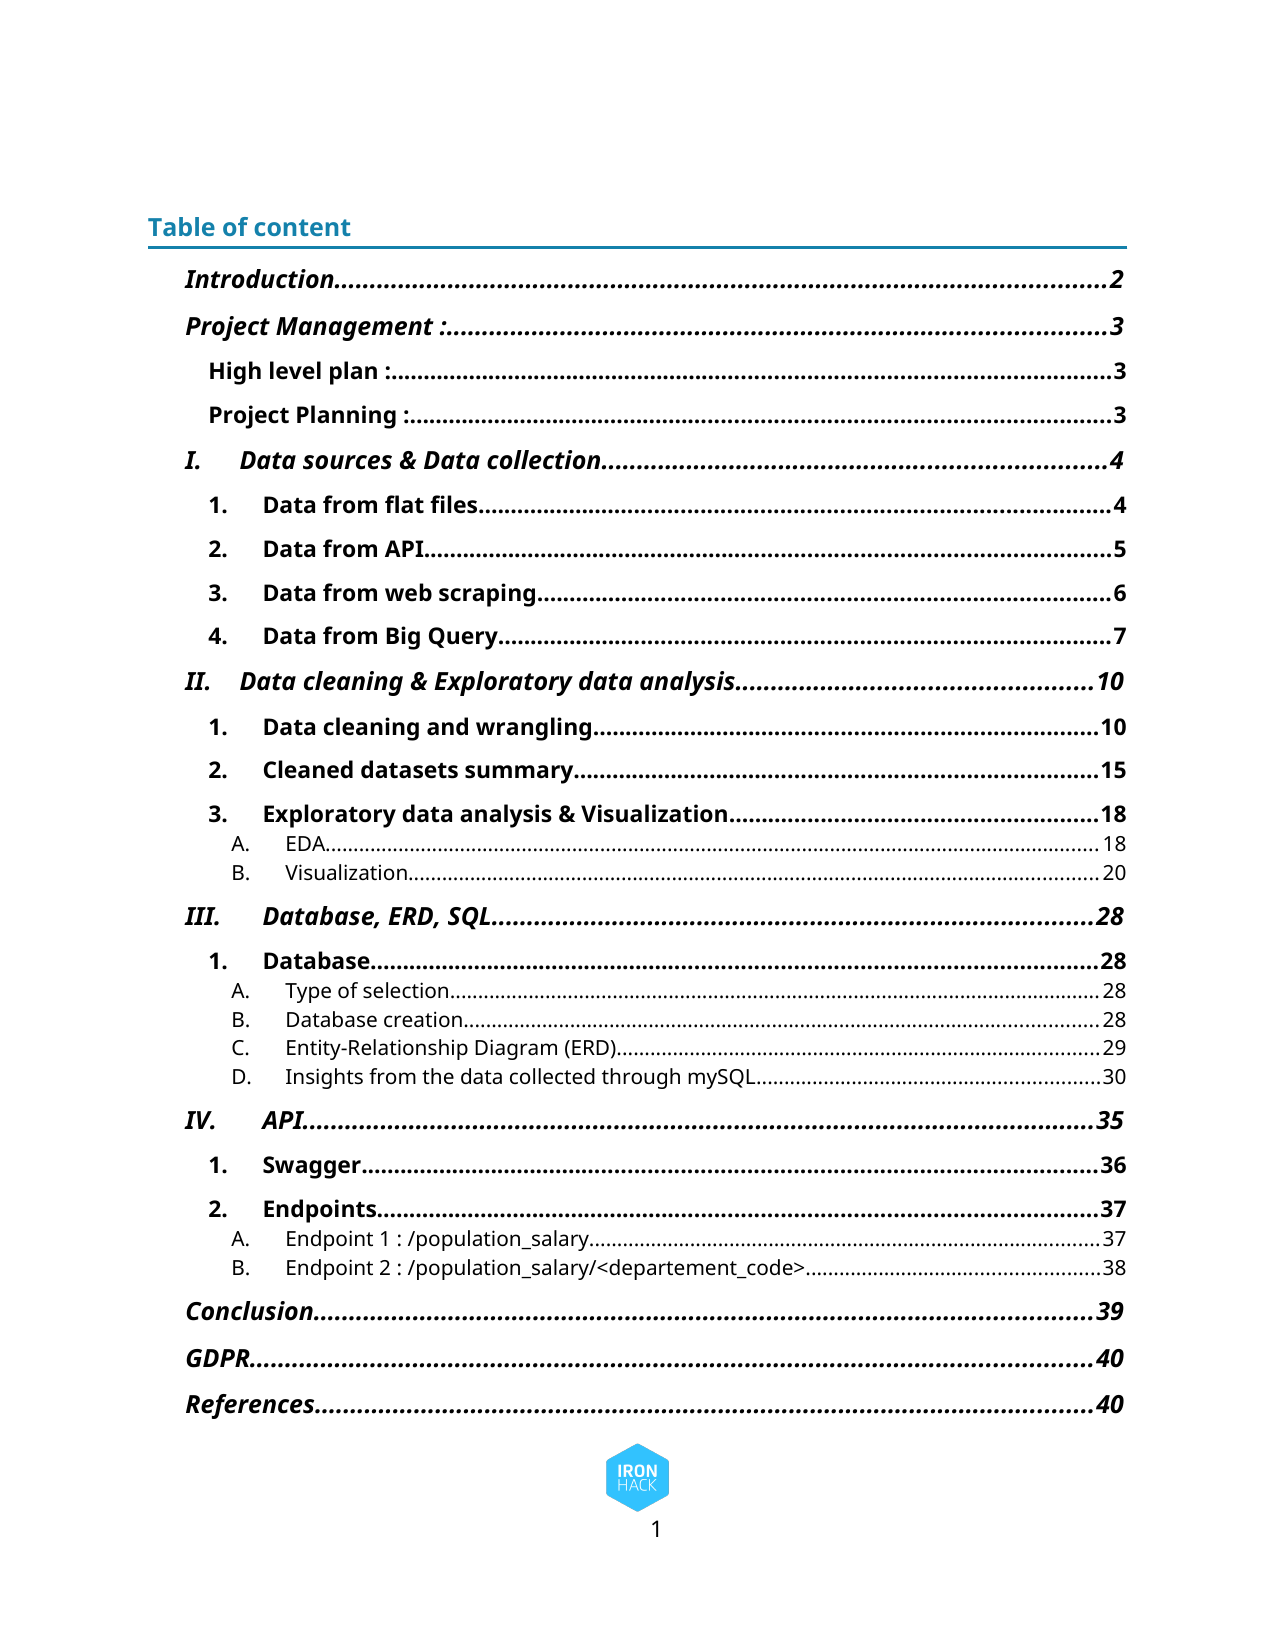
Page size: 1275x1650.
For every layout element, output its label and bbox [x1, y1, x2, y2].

picture [602, 1442, 673, 1513]
